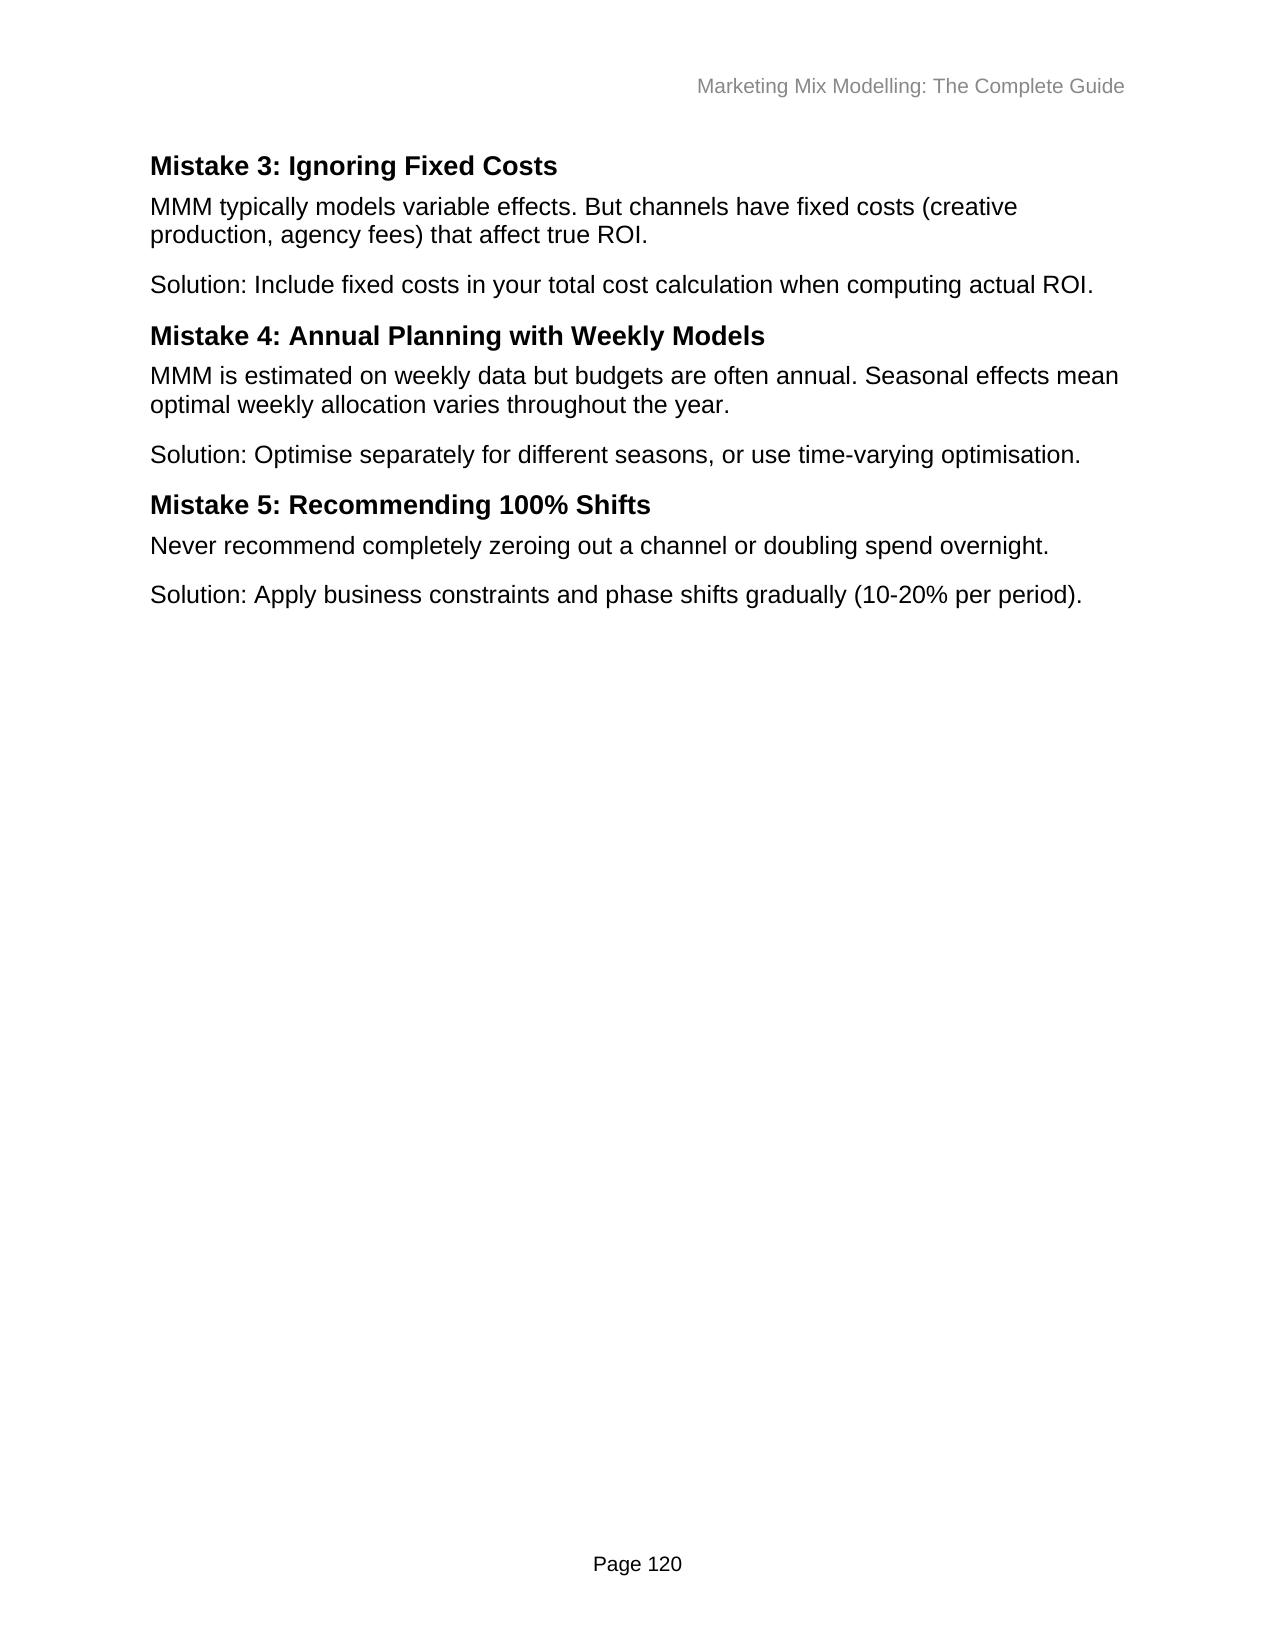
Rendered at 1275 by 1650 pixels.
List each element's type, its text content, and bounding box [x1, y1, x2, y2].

text Solution: Include fixed costs in your total cost calculation when computing actual ROI. [150, 270, 1125, 299]
subtitle Mistake 5: Recommending 100% Shifts [150, 489, 1125, 520]
text MMM typically models variable effects. But channels have fixed costs (creative production, agency fees) that affect true ROI. [150, 192, 1125, 249]
text Solution: Optimise separately for different seasons, or use time-varying optimisation. [150, 439, 1125, 468]
text Never recommend completely zeroing out a channel or doubling spend overnight. [150, 531, 1125, 559]
text Solution: Apply business constraints and phase shifts gradually (10-20% per period). [150, 580, 1125, 609]
subtitle Mistake 4: Annual Planning with Weekly Models [150, 319, 1125, 351]
subtitle Mistake 3: Ignoring Fixed Costs [150, 150, 1125, 181]
text MMM is estimated on weekly data but budgets are often annual. Seasonal effects mean optimal weekly allocation varies throughout the year. [150, 361, 1125, 419]
